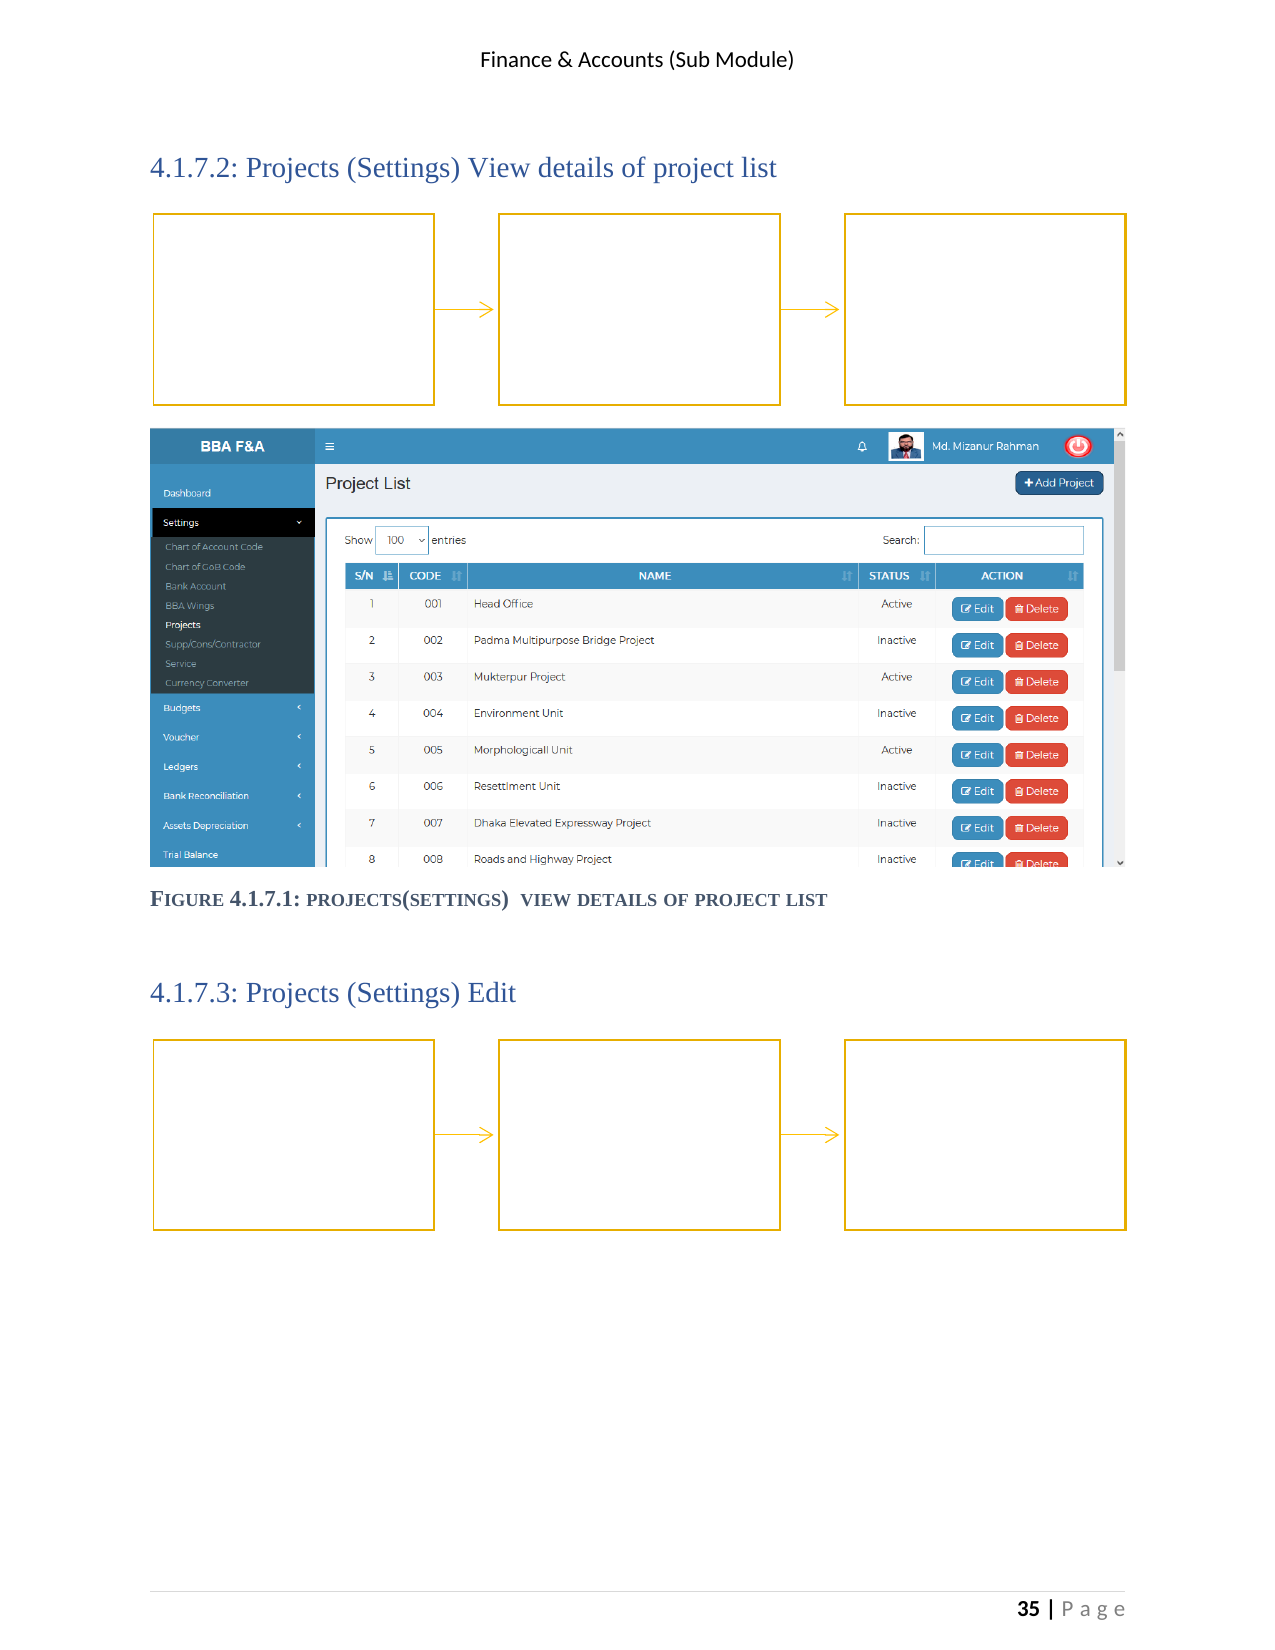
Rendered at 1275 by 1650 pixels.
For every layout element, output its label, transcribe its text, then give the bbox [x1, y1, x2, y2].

text Figure 4.1.7.1: projects(settings) view details of project list [150, 886, 1125, 912]
subtitle 4.1.7.3: Projects (Settings) Edit [150, 975, 1125, 1009]
subtitle 4.1.7.2: Projects (Settings) View details of project list [150, 150, 1125, 183]
picture [150, 427, 1125, 867]
